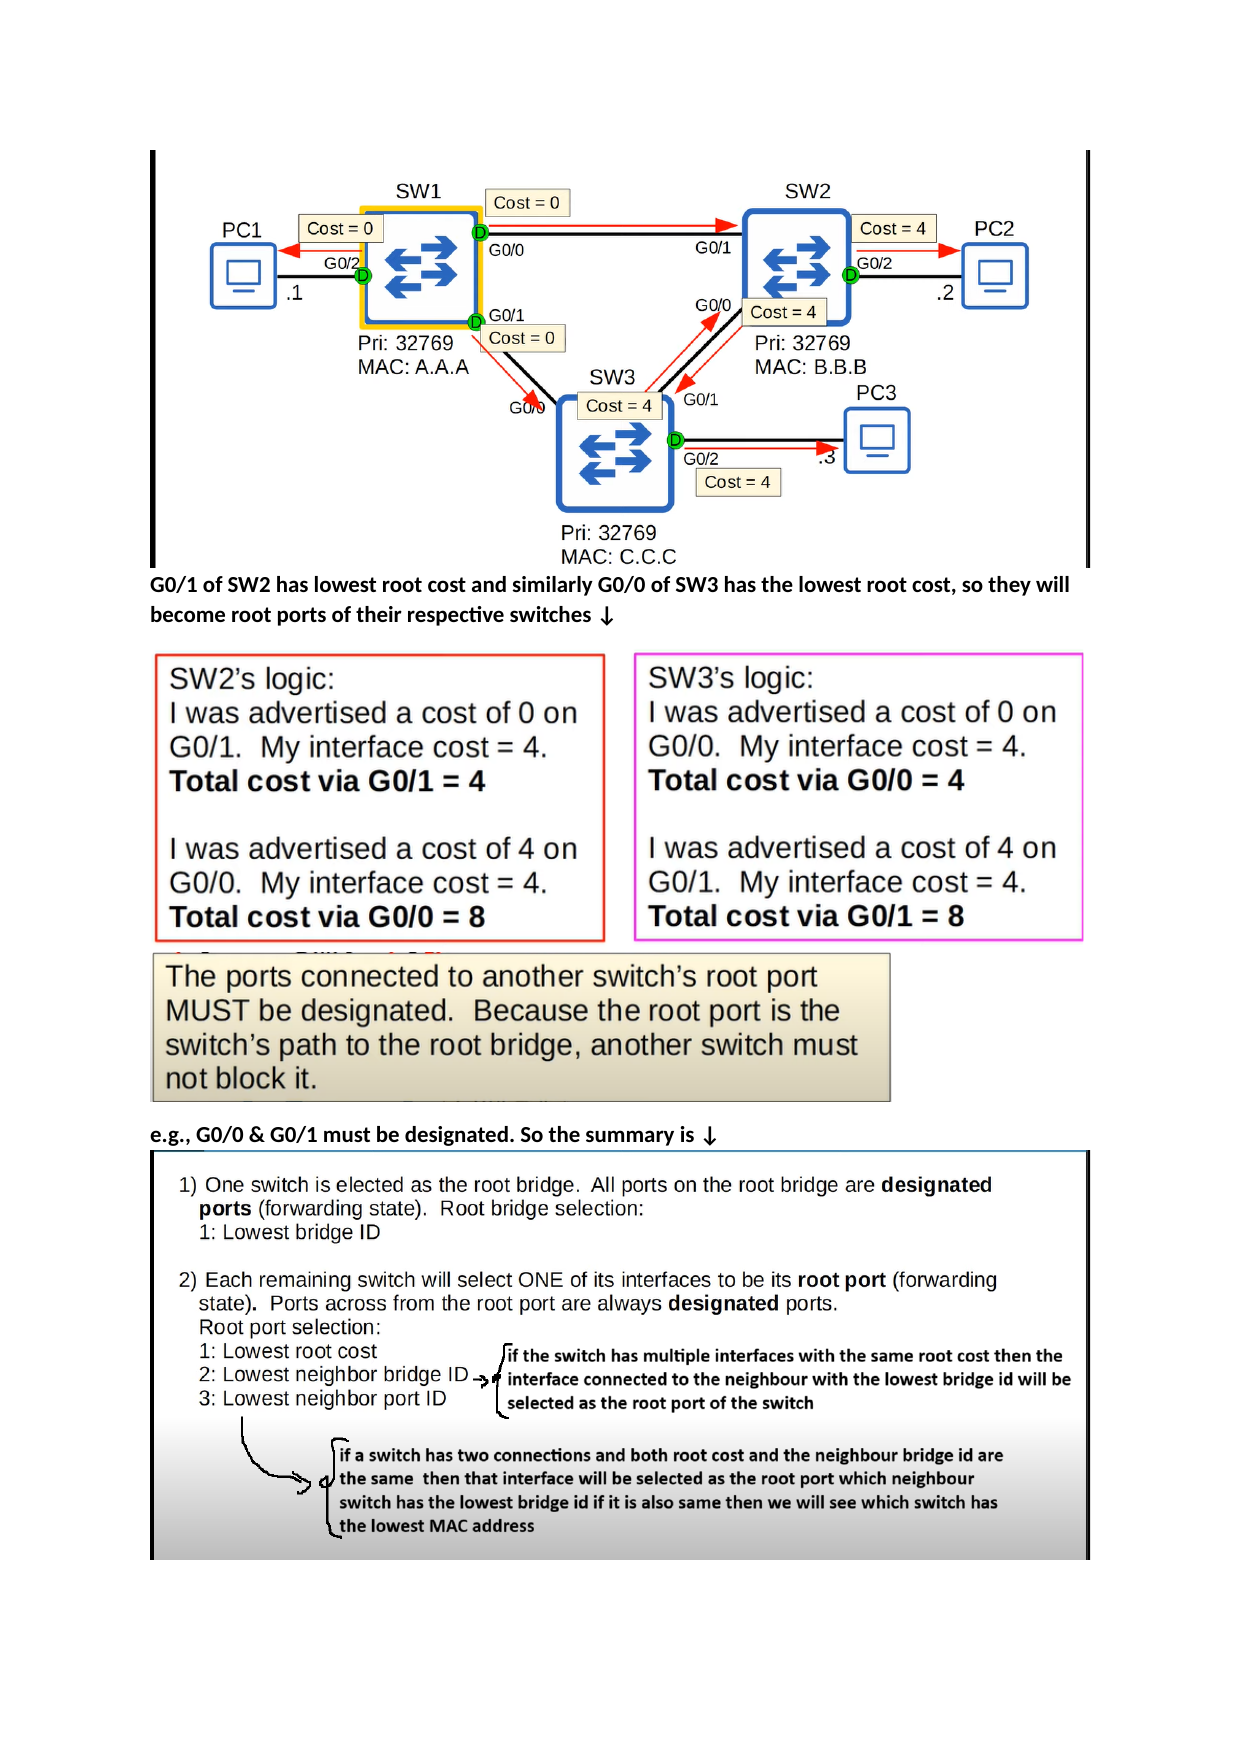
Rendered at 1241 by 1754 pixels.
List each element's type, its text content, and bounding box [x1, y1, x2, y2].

picture [150, 647, 892, 1102]
text G0/1 of SW2 has lowest root cost and similarly G0/0 of SW3 has the lowest root cost, so they will become root ports of their respective switches ↓ [150, 568, 1090, 628]
text e.g., G0/0 & G0/1 must be designated. So the summary is ↓ [150, 1120, 1090, 1150]
picture [150, 150, 1091, 568]
picture [631, 647, 1084, 947]
picture [150, 1150, 1091, 1560]
